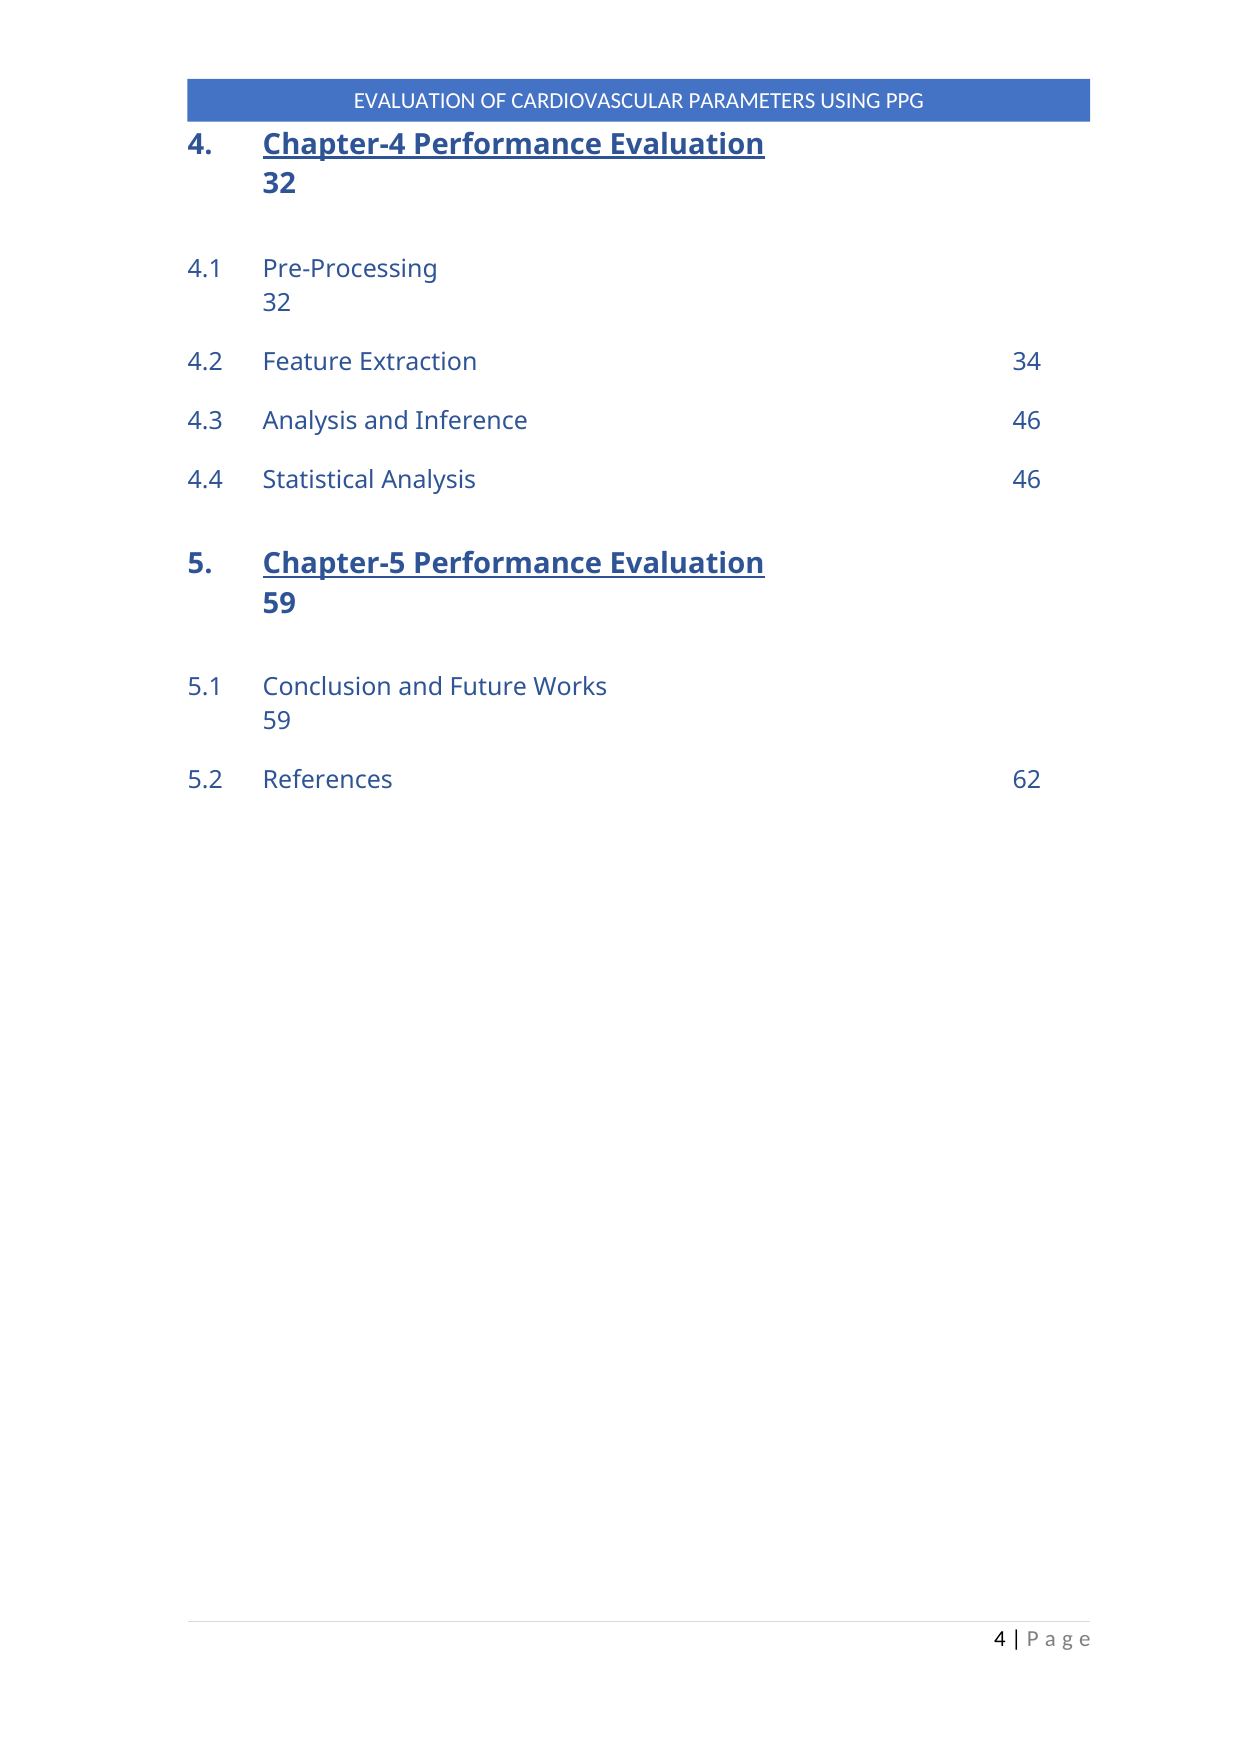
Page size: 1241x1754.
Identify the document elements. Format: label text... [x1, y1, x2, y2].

subtitle 4.3 Analysis and Inference 46 [187, 402, 1090, 437]
subtitle 4. Chapter-4 Performance Evaluation 32 [187, 122, 1090, 202]
subtitle 4.2 Feature Extraction 34 [187, 343, 1090, 377]
subtitle 5. Chapter-5 Performance Evaluation 59 [187, 542, 1090, 622]
subtitle 4.4 Statistical Analysis 46 [187, 462, 1090, 496]
subtitle 5.1 Conclusion and Future Works 59 [187, 669, 1090, 737]
subtitle 4.1 Pre-Processing 32 [187, 250, 1090, 318]
subtitle 5.2 References 62 [187, 762, 1090, 796]
